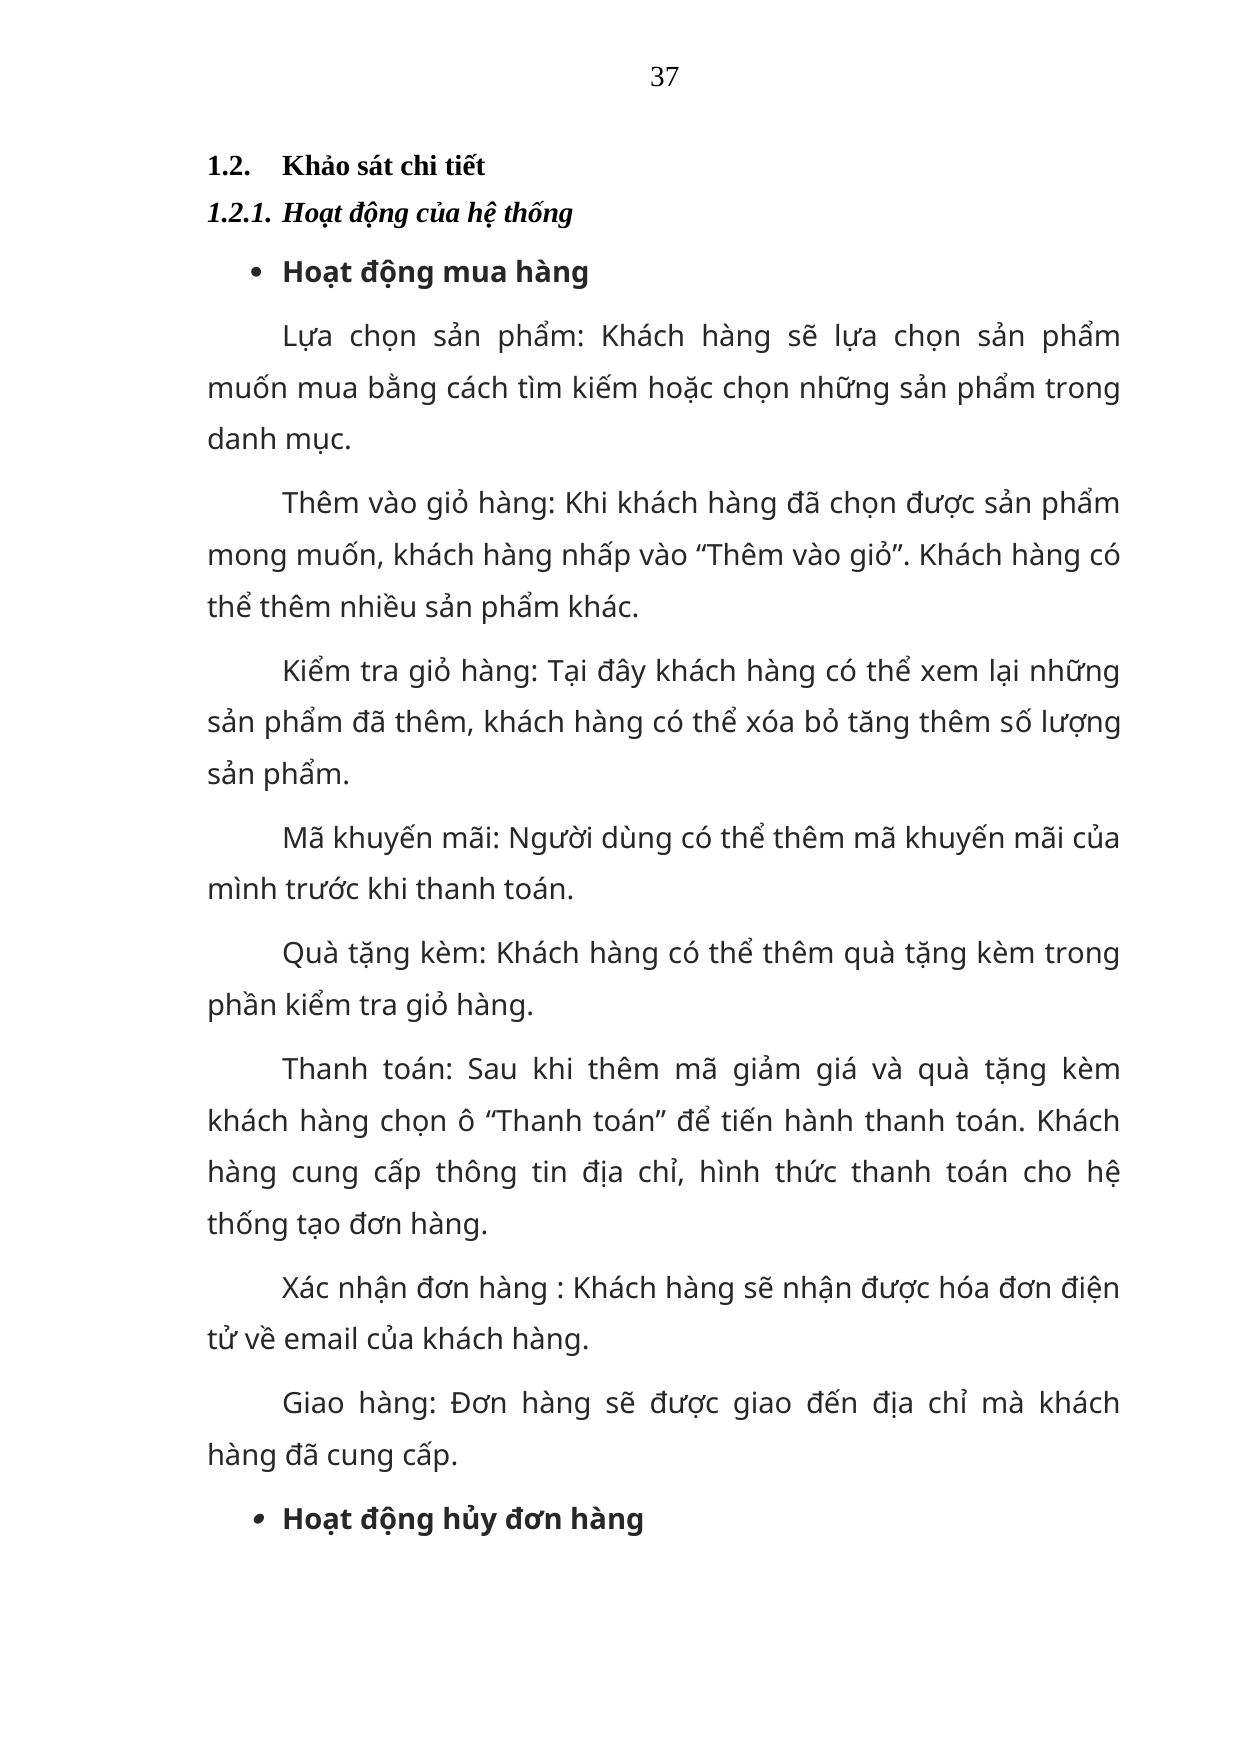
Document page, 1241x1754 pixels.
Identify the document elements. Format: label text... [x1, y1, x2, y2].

text Kiểm tra giỏ hàng: Tại đây khách hàng có thể xem lại những sản phẩm đã thêm, khách hàng có thể xóa bỏ tăng thêm số lượng sản phẩm. [207, 650, 1122, 793]
text Giao hàng: Đơn hàng sẽ được giao đến địa chỉ mà khách hàng đã cung cấp. [207, 1383, 1122, 1474]
text Xác nhận đơn hàng : Khách hàng sẽ nhận được hóa đơn điện tử về email của khách hàng. [207, 1267, 1122, 1358]
text Hoạt động mua hàng [251, 251, 1122, 291]
text Quà tặng kèm: Khách hàng có thể thêm quà tặng kèm trong phần kiểm tra giỏ hàng. [207, 933, 1122, 1024]
text Thêm vào giỏ hàng: Khi khách hàng đã chọn được sản phẩm mong muốn, khách hàng nhấp vào “Thêm vào giỏ”. Khách hàng có thể thêm nhiều sản phẩm khác. [207, 483, 1122, 626]
text Lựa chọn sản phẩm: Khách hàng sẽ lựa chọn sản phẩm muốn mua bằng cách tìm kiếm hoặc chọn những sản phẩm trong danh mục. [207, 316, 1122, 458]
text Mã khuyến mãi: Người dùng có thể thêm mã khuyến mãi của mình trước khi thanh toán. [207, 817, 1122, 908]
text Hoạt động hủy đơn hàng [251, 1498, 1122, 1538]
subtitle Khảo sát chi tiết [207, 148, 1122, 181]
subtitle Hoạt động của hệ thống [207, 195, 1122, 229]
text Thanh toán: Sau khi thêm mã giảm giá và quà tặng kèm khách hàng chọn ô “Thanh toán” để tiến hành thanh toán. Khách hàng cung cấp thông tin địa chỉ, hình thức thanh toán cho hệ thống tạo đơn hàng. [207, 1048, 1122, 1243]
